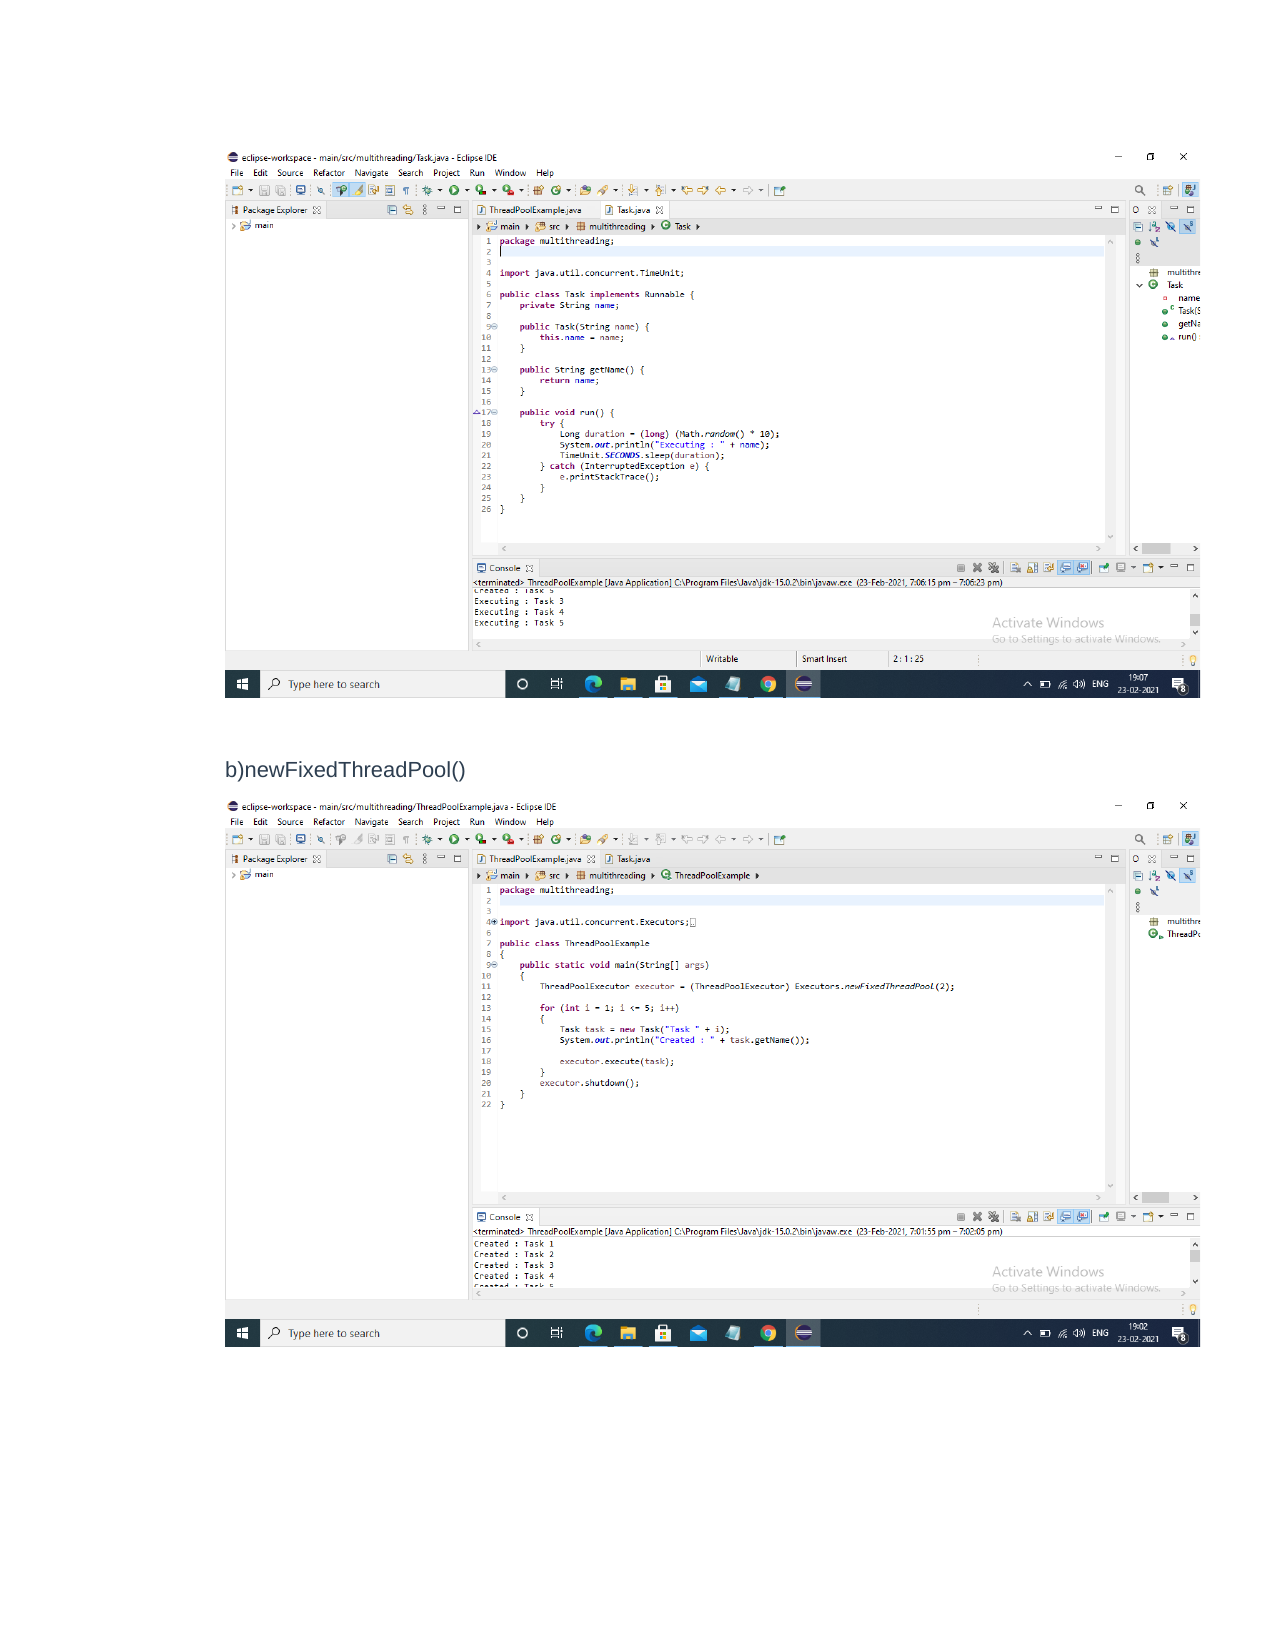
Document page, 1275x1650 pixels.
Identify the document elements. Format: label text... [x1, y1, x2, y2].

text b)newFixedThreadPool() [225, 756, 1125, 782]
picture [225, 798, 1200, 1347]
picture [225, 150, 1200, 698]
